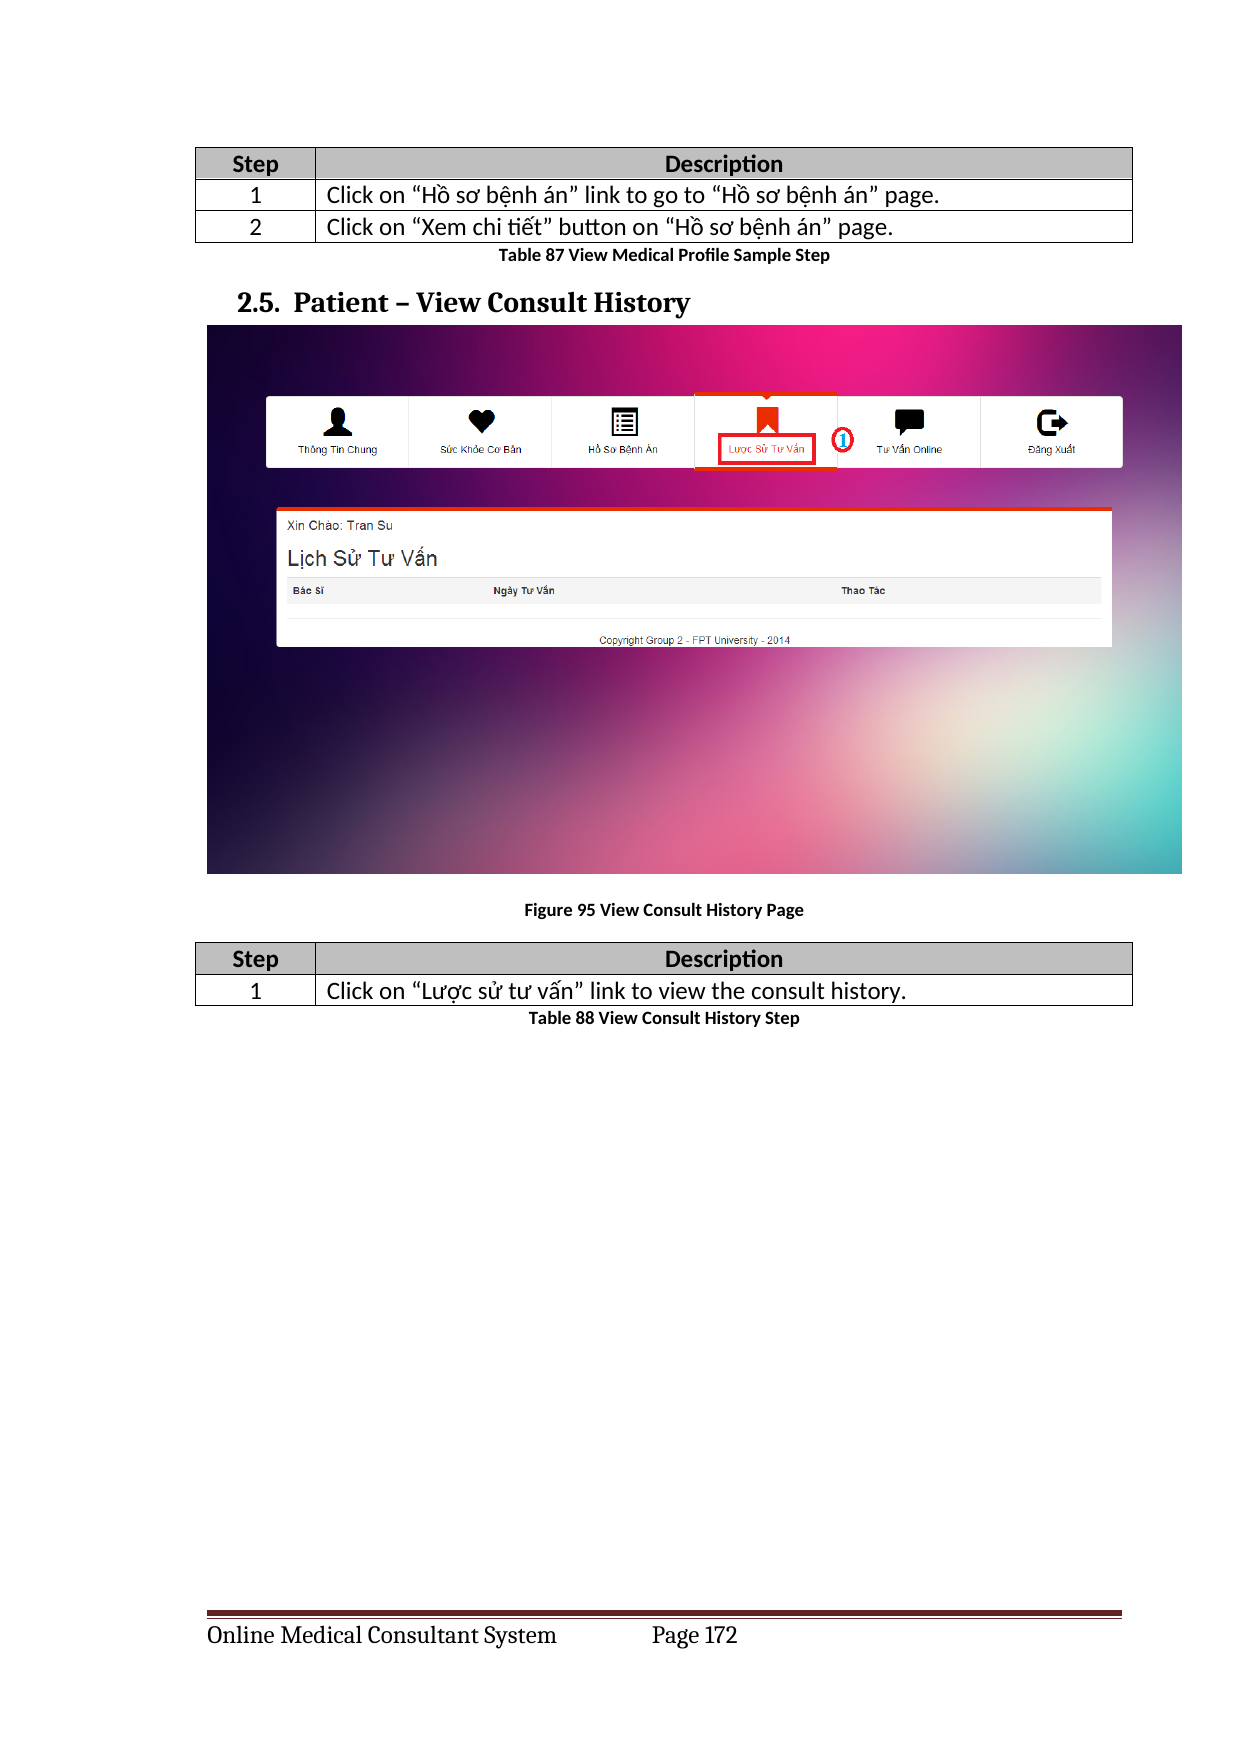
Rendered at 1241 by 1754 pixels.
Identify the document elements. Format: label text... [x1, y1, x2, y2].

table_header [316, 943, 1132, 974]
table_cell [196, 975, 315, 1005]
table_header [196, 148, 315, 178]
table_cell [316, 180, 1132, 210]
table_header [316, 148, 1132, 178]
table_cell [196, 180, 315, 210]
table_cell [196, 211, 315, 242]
subtitle Patient – View Consult History [237, 286, 1122, 320]
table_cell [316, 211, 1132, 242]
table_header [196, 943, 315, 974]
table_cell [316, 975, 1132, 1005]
picture [207, 325, 1182, 874]
